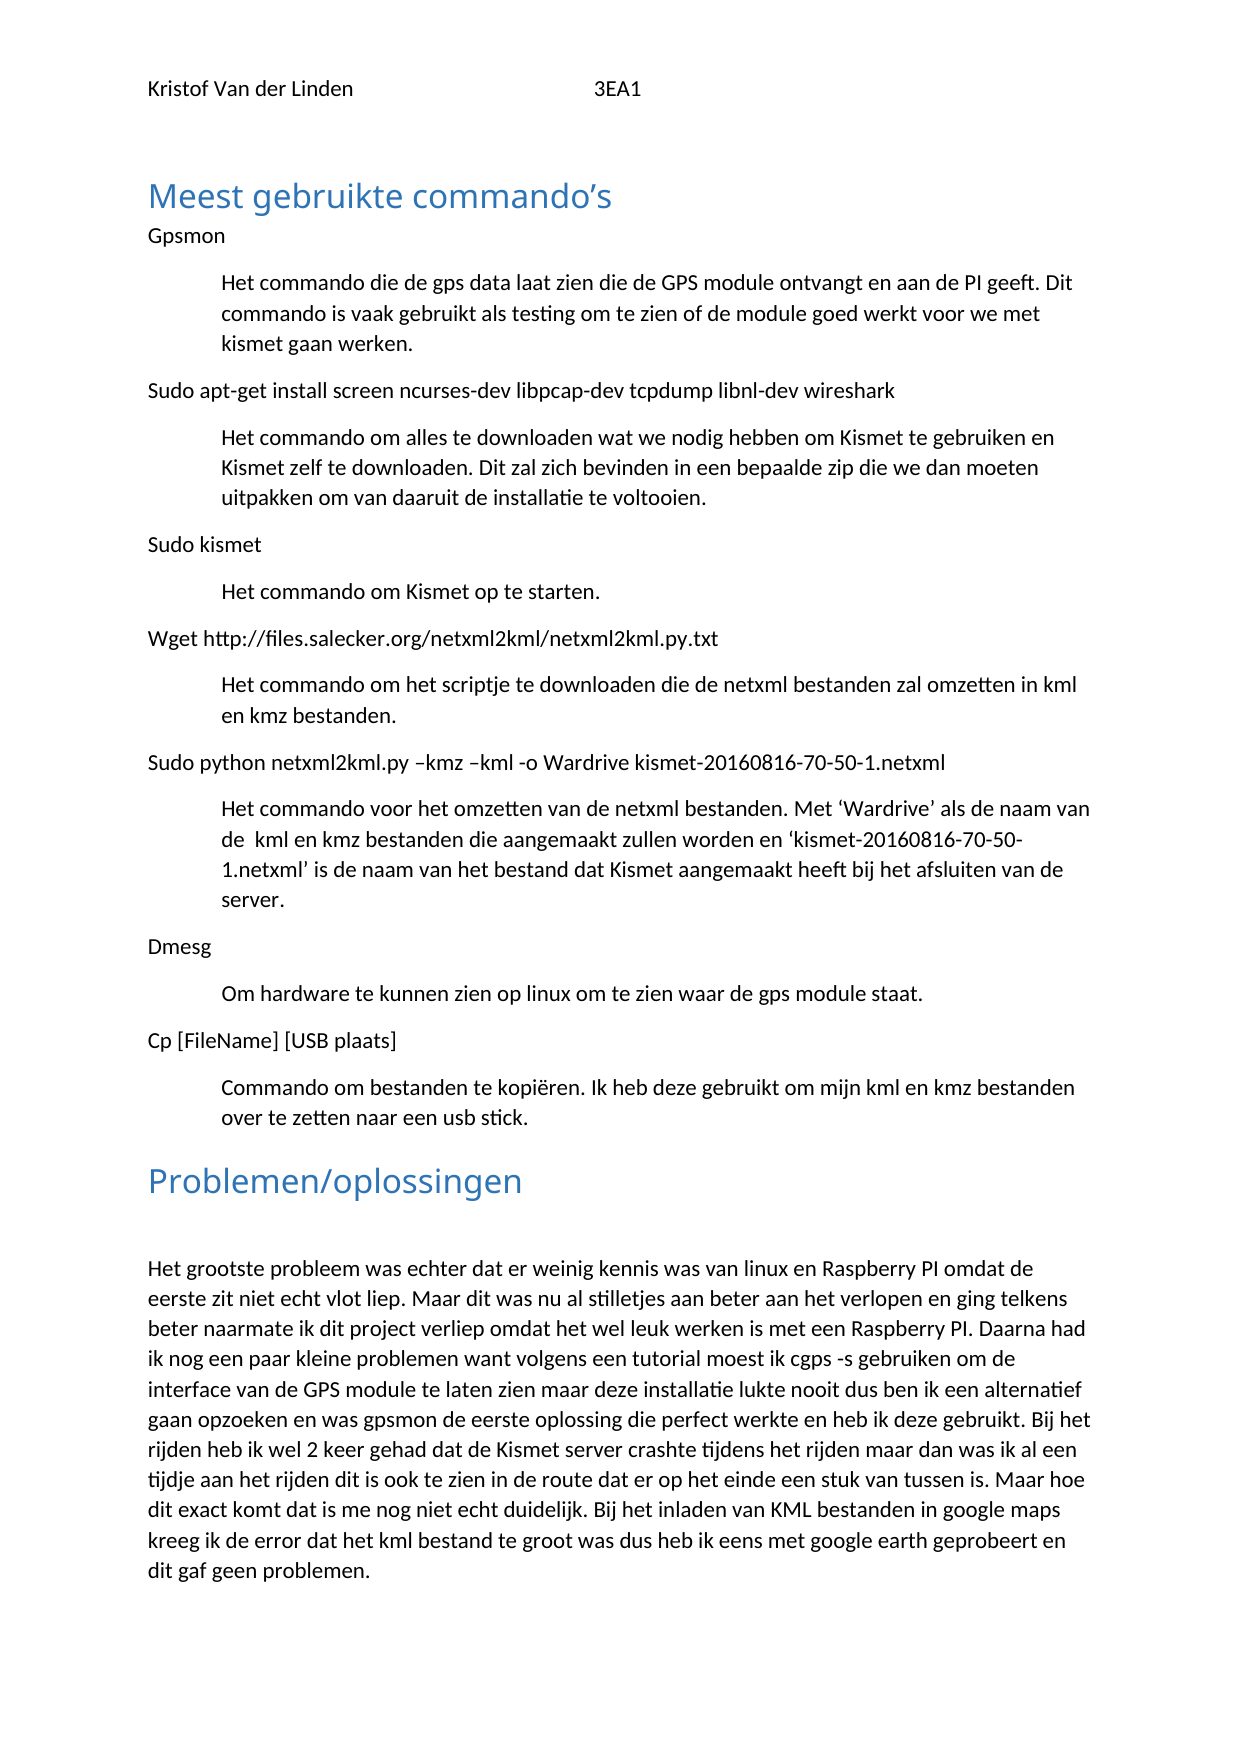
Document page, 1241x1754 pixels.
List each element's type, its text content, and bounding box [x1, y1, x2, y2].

text Om hardware te kunnen zien op linux om te zien waar de gps module staat. [148, 979, 1093, 1007]
text Het commando die de gps data laat zien die de GPS module ontvangt en aan de PI geeft. Dit commando is vaak gebruikt als testing om te zien of de module goed werkt voor we met kismet gaan werken. [221, 268, 1093, 357]
text Sudo python netxml2kml.py –kmz –kml -o Wardrive kismet-20160816-70-50-1.netxml [148, 748, 1093, 776]
text Het grootste probleem was echter dat er weinig kennis was van linux en Raspberry PI omdat de eerste zit niet echt vlot liep. Maar dit was nu al stilletjes aan beter aan het verlopen en ging telkens beter naarmate ik dit project verliep omdat het wel leuk werken is met een Raspberry PI. Daarna had ik nog een paar kleine problemen want volgens een tutorial moest ik cgps -s gebruiken om de interface van de GPS module te laten zien maar deze installatie lukte nooit dus ben ik een alternatief gaan opzoeken en was gpsmon de eerste oplossing die perfect werkte en heb ik deze gebruikt. Bij het rijden heb ik wel 2 keer gehad dat de Kismet server crashte tijdens het rijden maar dan was ik al een tijdje aan het rijden dit is ook te zien in de route dat er op het einde een stuk van tussen is. Maar hoe dit exact komt dat is me nog niet echt duidelijk. Bij het inladen van KML bestanden in google maps kreeg ik de error dat het kml bestand te groot was dus heb ik eens met google earth geprobeert en dit gaf geen problemen. [148, 1254, 1093, 1584]
text Sudo kismet [148, 530, 1093, 558]
text Het commando om alles te downloaden wat we nodig hebben om Kismet te gebruiken en Kismet zelf te downloaden. Dit zal zich bevinden in een bepaalde zip die we dan moeten uitpakken om van daaruit de installatie te voltooien. [221, 423, 1093, 511]
text Cp [FileName] [USB plaats] [148, 1026, 1093, 1054]
text Commando om bestanden te kopiëren. Ik heb deze gebruikt om mijn kml en kmz bestanden over te zetten naar een usb stick. [221, 1073, 1093, 1131]
text Het commando om het scriptje te downloaden die de netxml bestanden zal omzetten in kml en kmz bestanden. [221, 671, 1093, 729]
text Het commando om Kismet op te starten. [148, 577, 1093, 605]
text Gpsmon [148, 222, 1093, 249]
text Het commando voor het omzetten van de netxml bestanden. Met ‘Wardrive’ als de naam van de kml en kmz bestanden die aangemaakt zullen worden en ‘kismet-20160816-70-50-1.netxml’ is de naam van het bestand dat Kismet aangemaakt heeft bij het afsluiten van de server. [221, 794, 1093, 913]
text Sudo apt-get install screen ncurses-dev libpcap-dev tcpdump libnl-dev wireshark [148, 376, 1093, 404]
subtitle Meest gebruikte commando’s [148, 173, 1093, 218]
text Wget http://files.salecker.org/netxml2kml/netxml2kml.py.txt [148, 624, 1093, 652]
subtitle Problemen/oplossingen [148, 1158, 1093, 1203]
text Dmesg [148, 932, 1093, 960]
